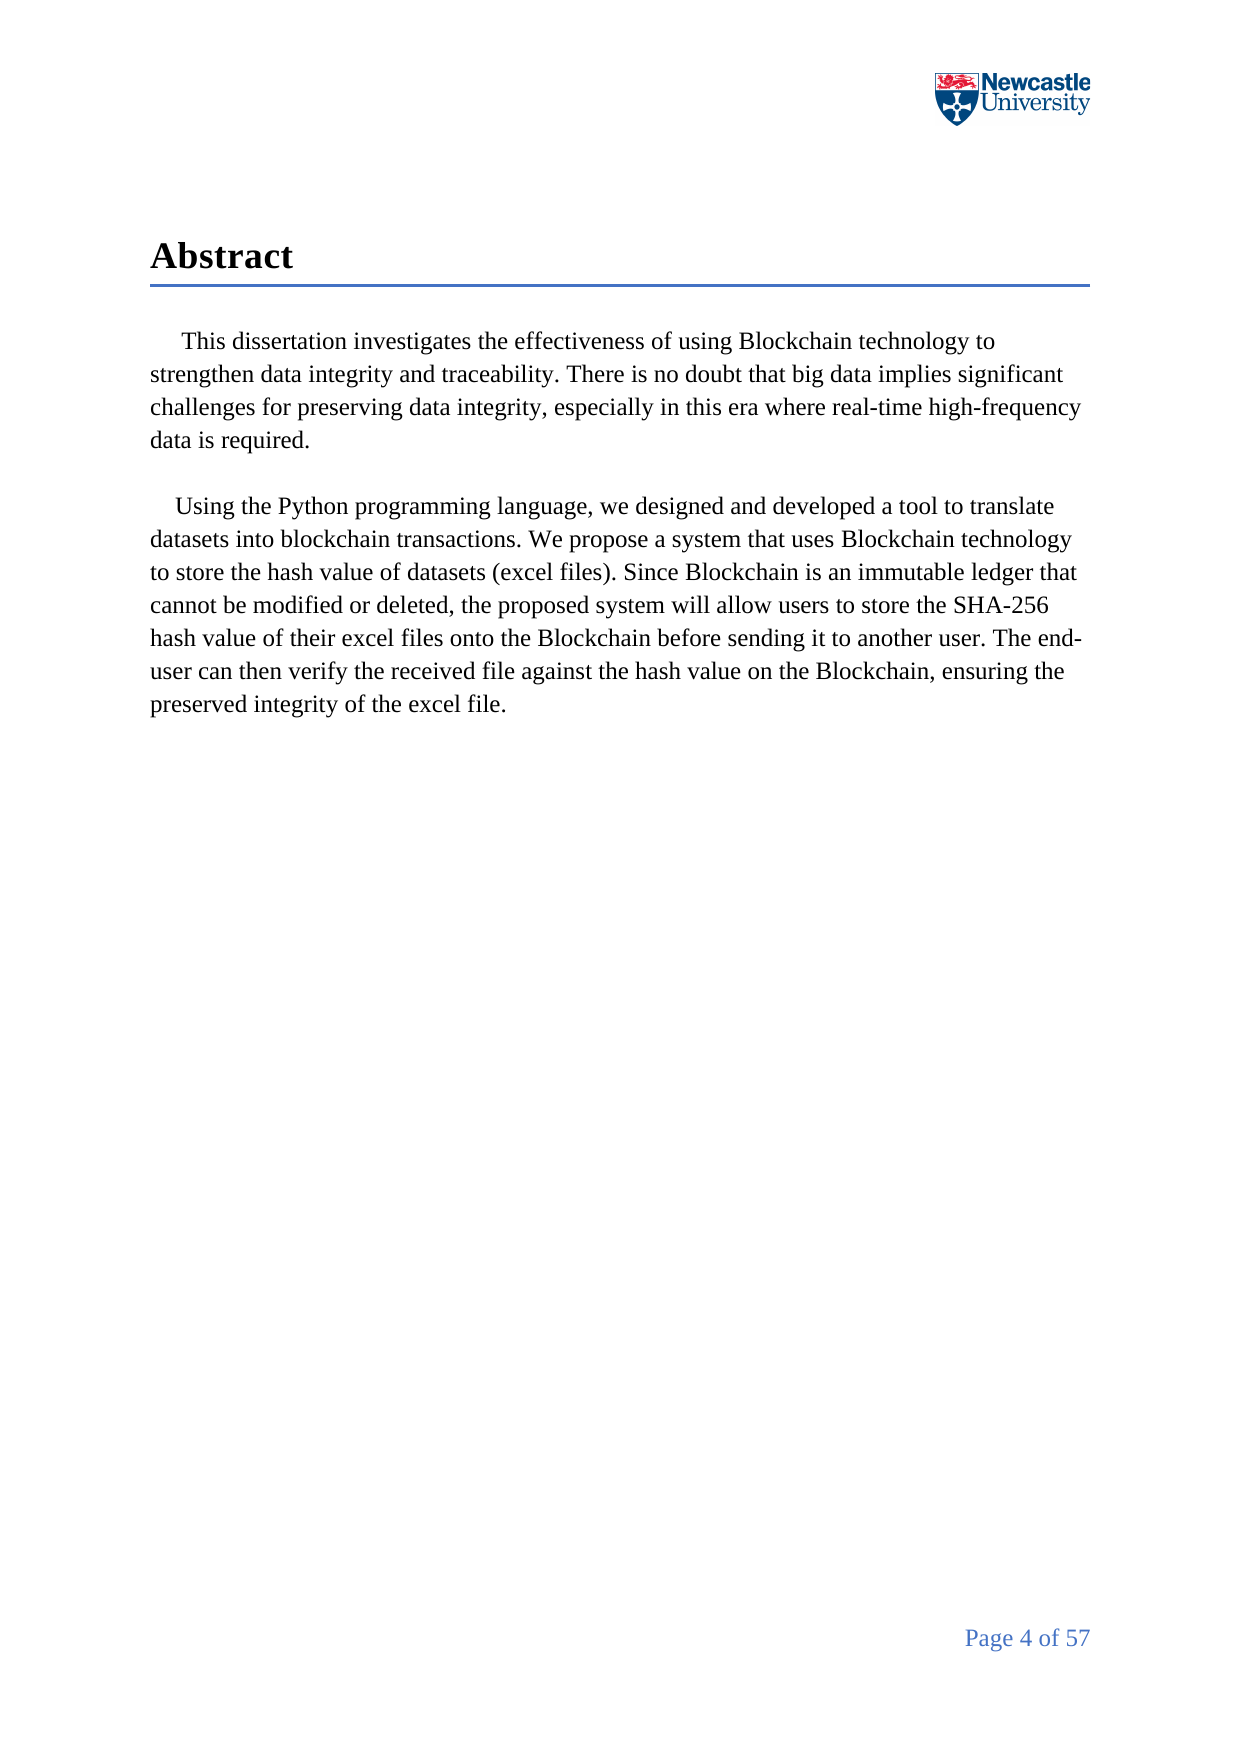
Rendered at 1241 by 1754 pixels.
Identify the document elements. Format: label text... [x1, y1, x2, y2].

subtitle Abstract [150, 233, 1090, 284]
picture [935, 73, 1091, 126]
text Using the Python programming language, we designed and developed a tool to translate datasets into blockchain transactions. We propose a system that uses Blockchain technology to store the hash value of datasets (excel files). Since Blockchain is an immutable ledger that cannot be modified or deleted, the proposed system will allow users to store the SHA-256 hash value of their excel files onto the Blockchain before sending it to another user. The end-user can then verify the received file against the hash value on the Blockchain, ensuring the preserved integrity of the excel file. [150, 491, 1090, 718]
text This dissertation investigates the effectiveness of using Blockchain technology to strengthen data integrity and traceability. There is no doubt that big data implies significant challenges for preserving data integrity, especially in this era where real-time high-frequency data is required. [150, 326, 1090, 454]
